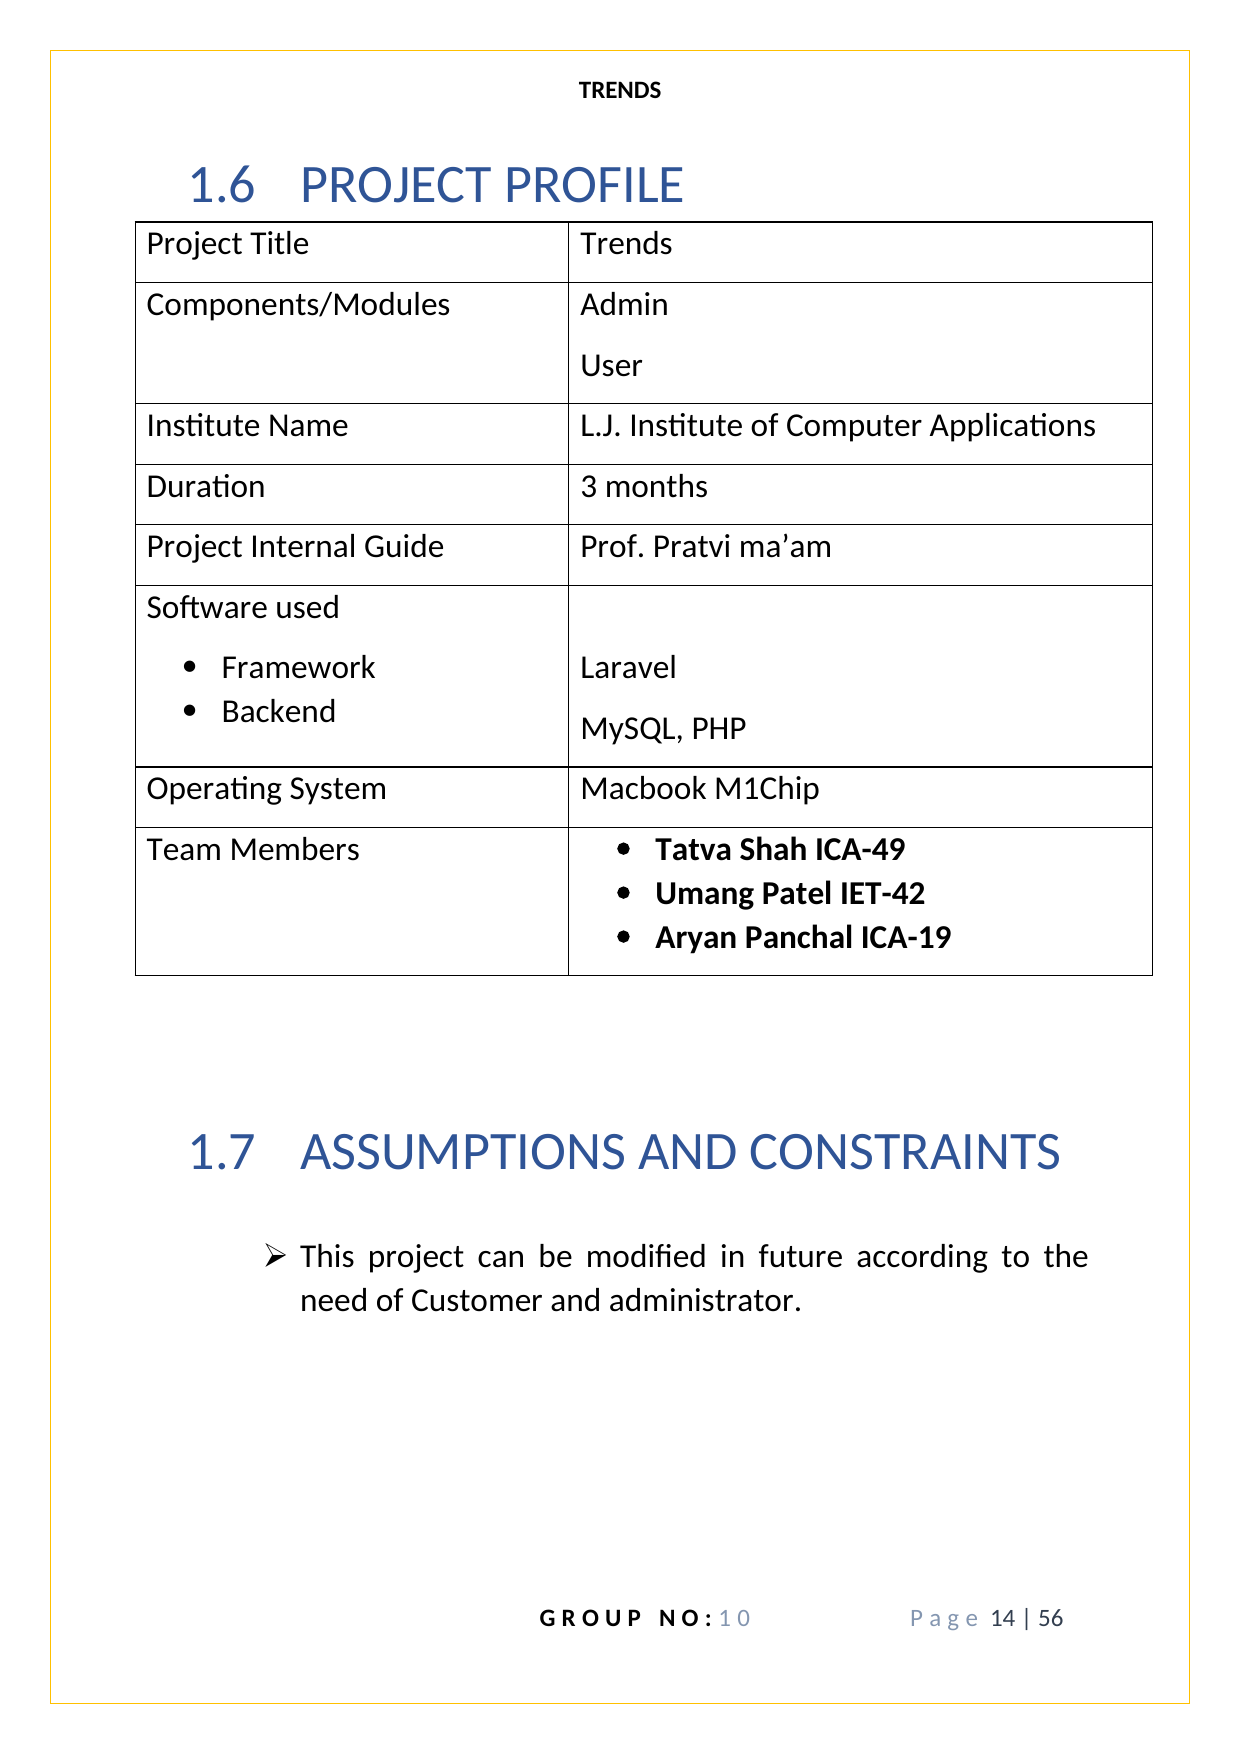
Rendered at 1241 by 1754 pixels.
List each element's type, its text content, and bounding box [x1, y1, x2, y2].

table_cell Laravel MySQL, PHP [569, 586, 1152, 766]
table_cell Software used Framework Backend [136, 586, 568, 766]
table_cell Team Members [136, 828, 568, 975]
table_cell L.J. Institute of Computer Applications [569, 404, 1152, 463]
table_cell Prof. Pratvi ma’am [569, 525, 1152, 584]
list This project can be modified in future according to the need of Customer and administrator. [262, 1235, 1090, 1320]
table_cell Components/Modules [136, 283, 568, 403]
subtitle PROJECT PROFILE [187, 150, 1090, 216]
table_cell 3 months [569, 465, 1152, 524]
table_cell Tatva Shah ICA-49 Umang Patel IET-42 Aryan Panchal ICA-19 [569, 828, 1152, 975]
table_cell Macbook M1Chip [569, 768, 1152, 827]
table_cell Project Internal Guide [136, 525, 568, 584]
table_header Project Title [136, 223, 568, 282]
subtitle ASSUMPTIONS AND CONSTRAINTS [187, 1117, 1090, 1183]
table_cell Admin User [569, 283, 1152, 403]
table_header Trends [569, 223, 1152, 282]
table_cell Institute Name [136, 404, 568, 463]
table_cell Operating System [136, 768, 568, 827]
table_cell Duration [136, 465, 568, 524]
